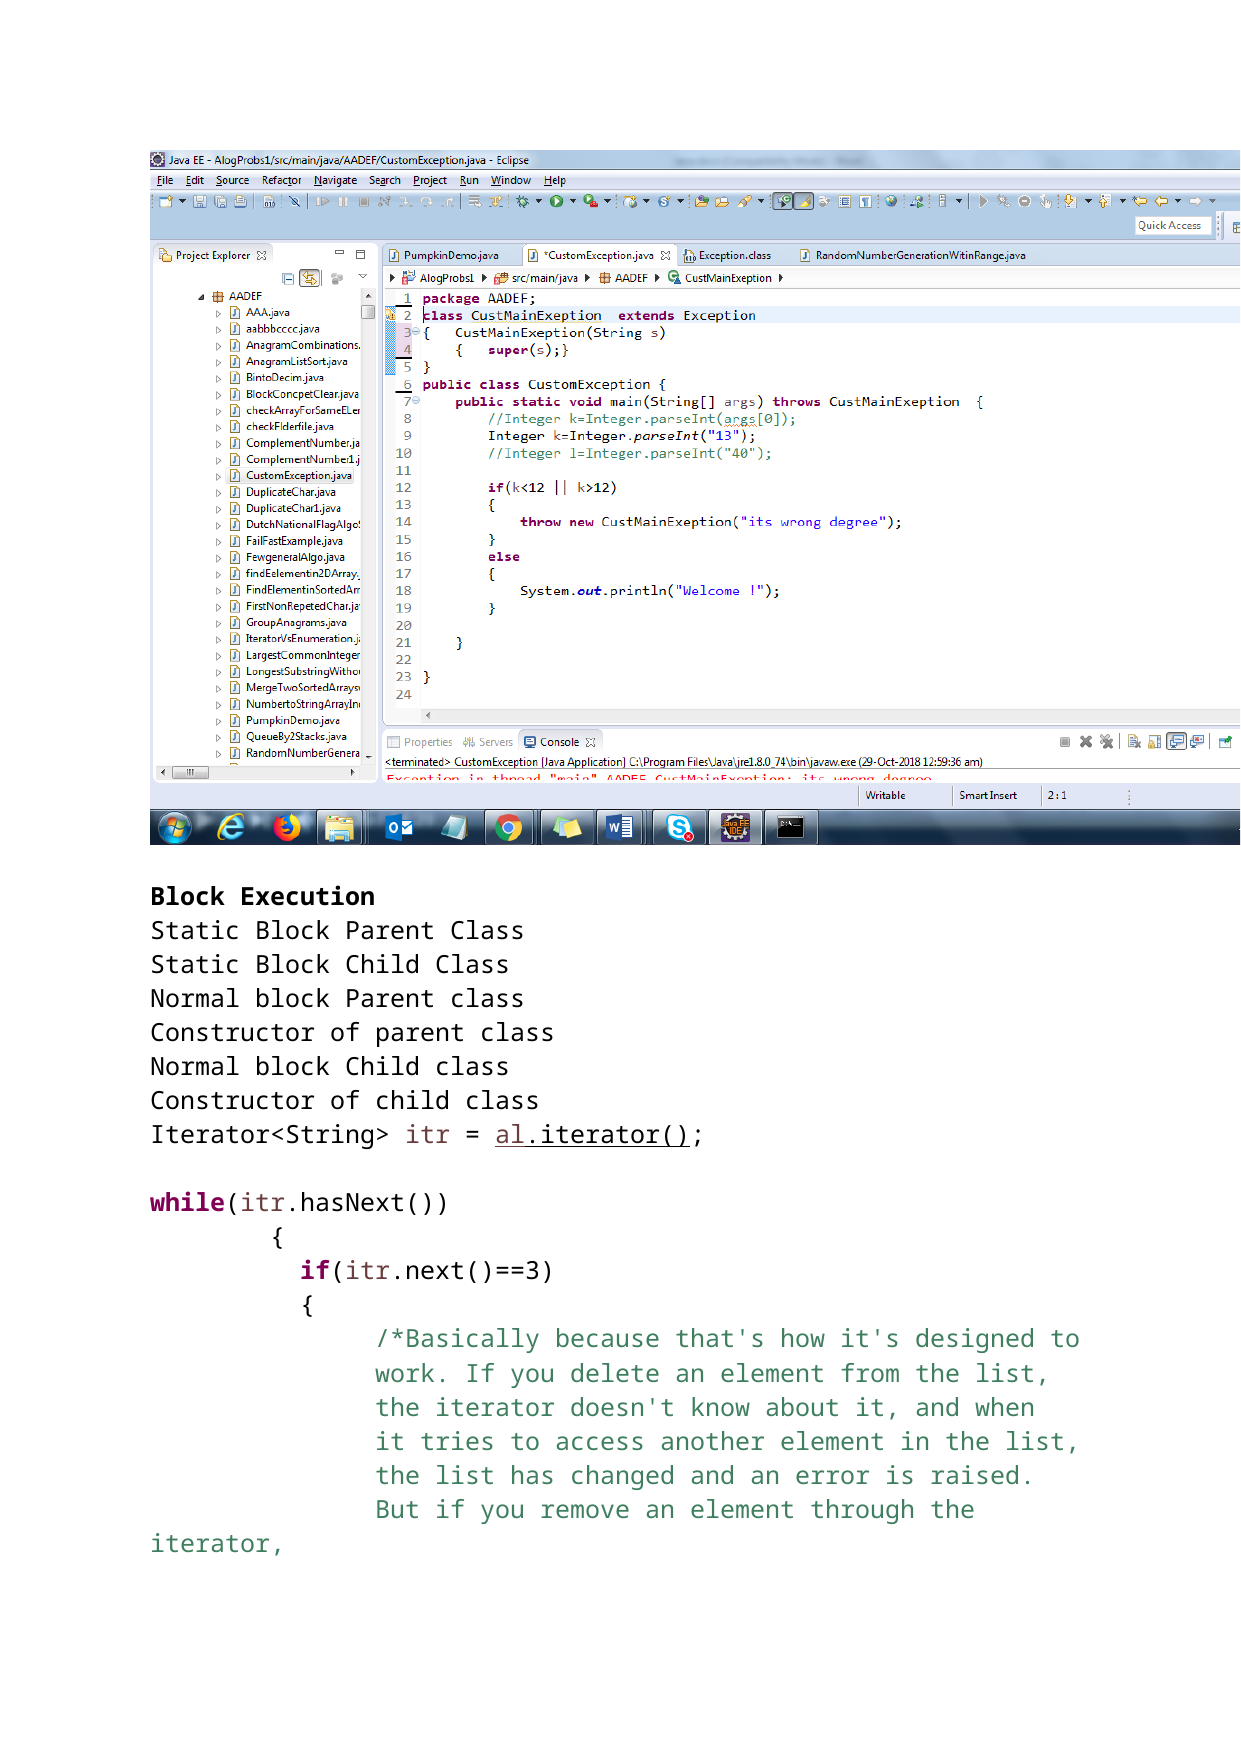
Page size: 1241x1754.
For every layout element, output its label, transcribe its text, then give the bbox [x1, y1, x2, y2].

picture [150, 150, 1241, 845]
text { [150, 1287, 1090, 1321]
text But if you remove an element through the iterator, [150, 1491, 1090, 1559]
text Constructor of child class [150, 1083, 1090, 1117]
text Static Block Parent Class [150, 912, 1090, 946]
text Normal block Parent class [150, 981, 1090, 1014]
text Static Block Child Class [150, 946, 1090, 981]
text Iterator<String> itr = al.iterator(); [150, 1117, 1090, 1151]
text the iterator doesn't know about it, and when [150, 1389, 1090, 1423]
text it tries to access another element in the list, [150, 1423, 1090, 1457]
text Constructor of parent class [150, 1014, 1090, 1049]
text /*Basically because that's how it's designed to [150, 1321, 1090, 1355]
text Normal block Child class [150, 1049, 1090, 1083]
text if(itr.next()==3) [150, 1253, 1090, 1287]
text the list has changed and an error is raised. [150, 1457, 1090, 1491]
text { [150, 1219, 1090, 1253]
text work. If you delete an element from the list, [150, 1355, 1090, 1389]
text while(itr.hasNext()) [150, 1185, 1090, 1219]
text Block Execution [150, 878, 1090, 912]
